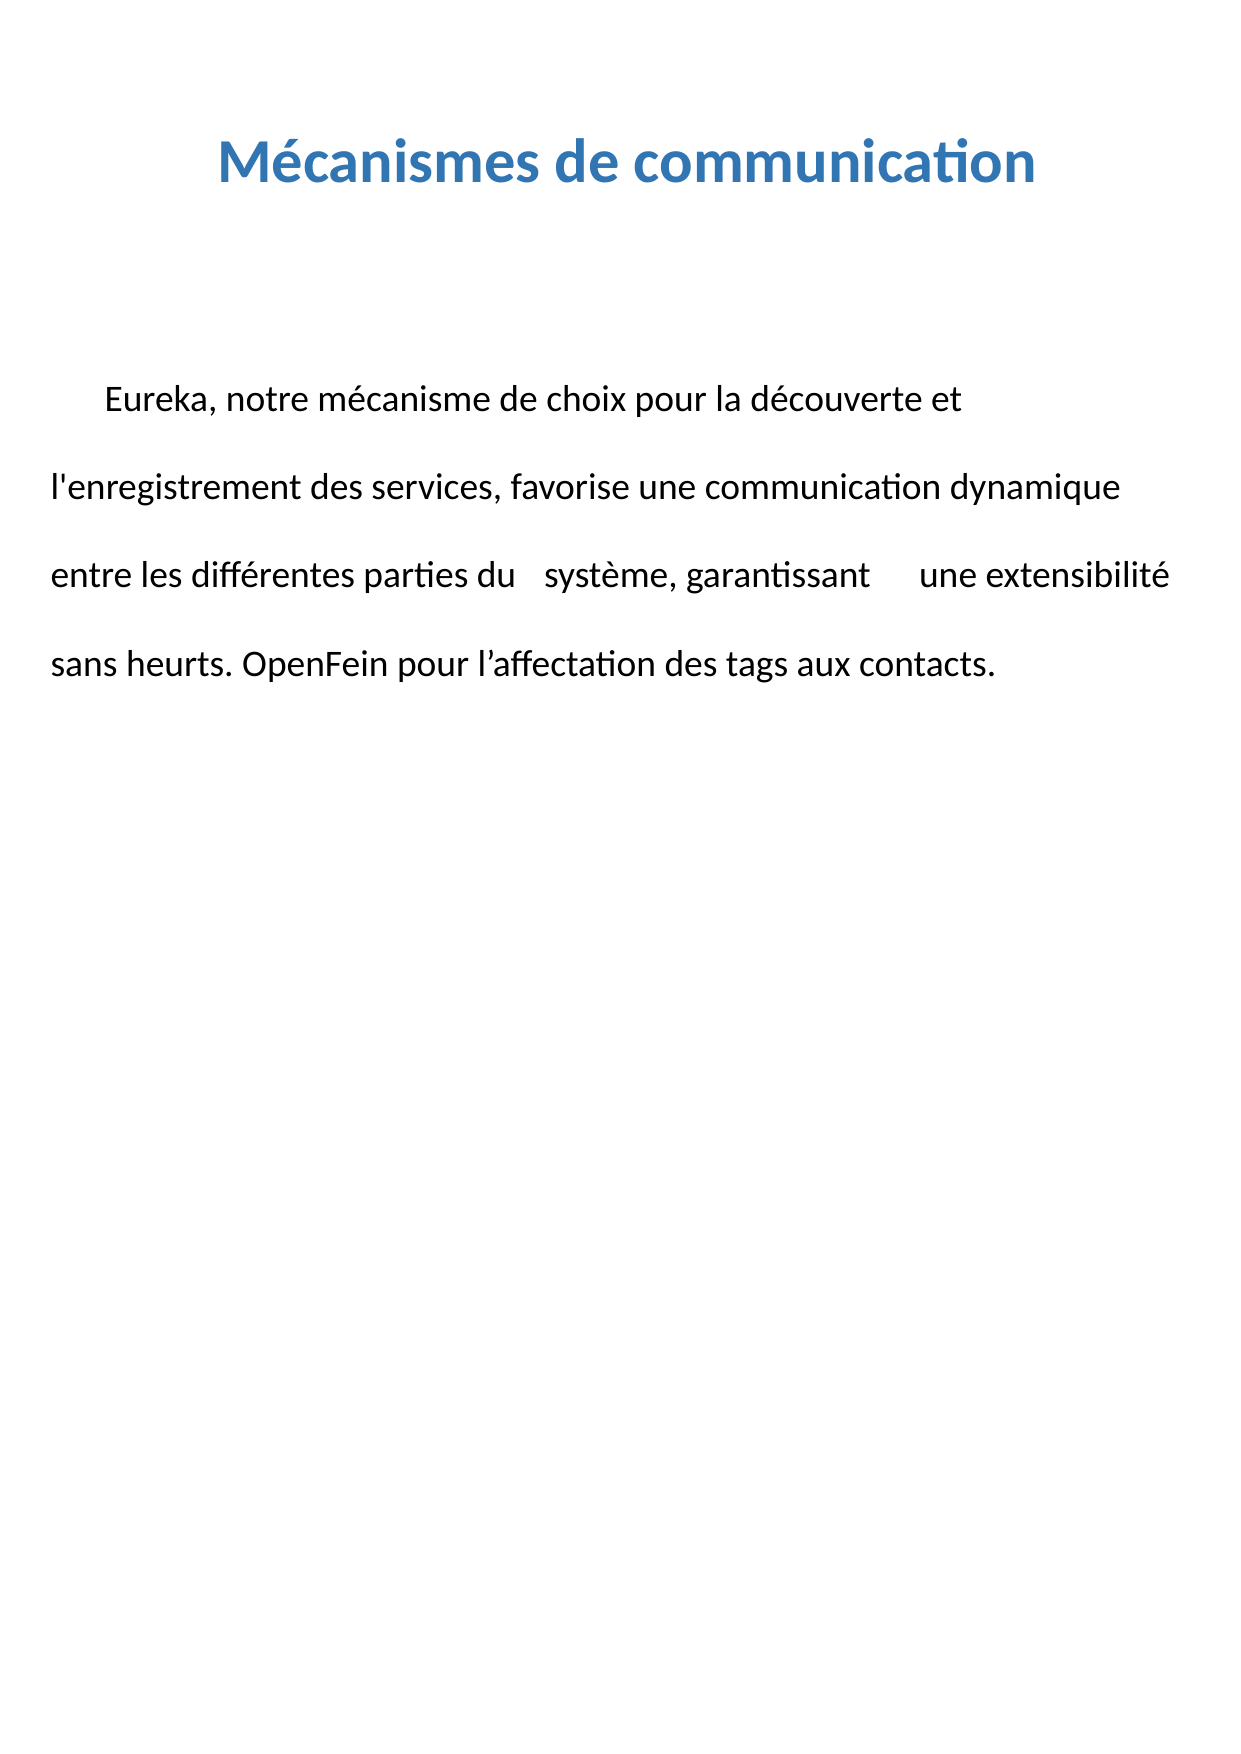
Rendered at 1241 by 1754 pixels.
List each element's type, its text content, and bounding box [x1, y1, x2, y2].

text Eureka, notre mécanisme de choix pour la découverte et l'enregistrement des services, favorise une communication dynamique entre les différentes parties du système, garantissant une extensibilité sans heurts. OpenFein pour l’affectation des tags aux contacts. [50, 374, 1202, 686]
subtitle Mécanismes de communication [217, 122, 1222, 198]
